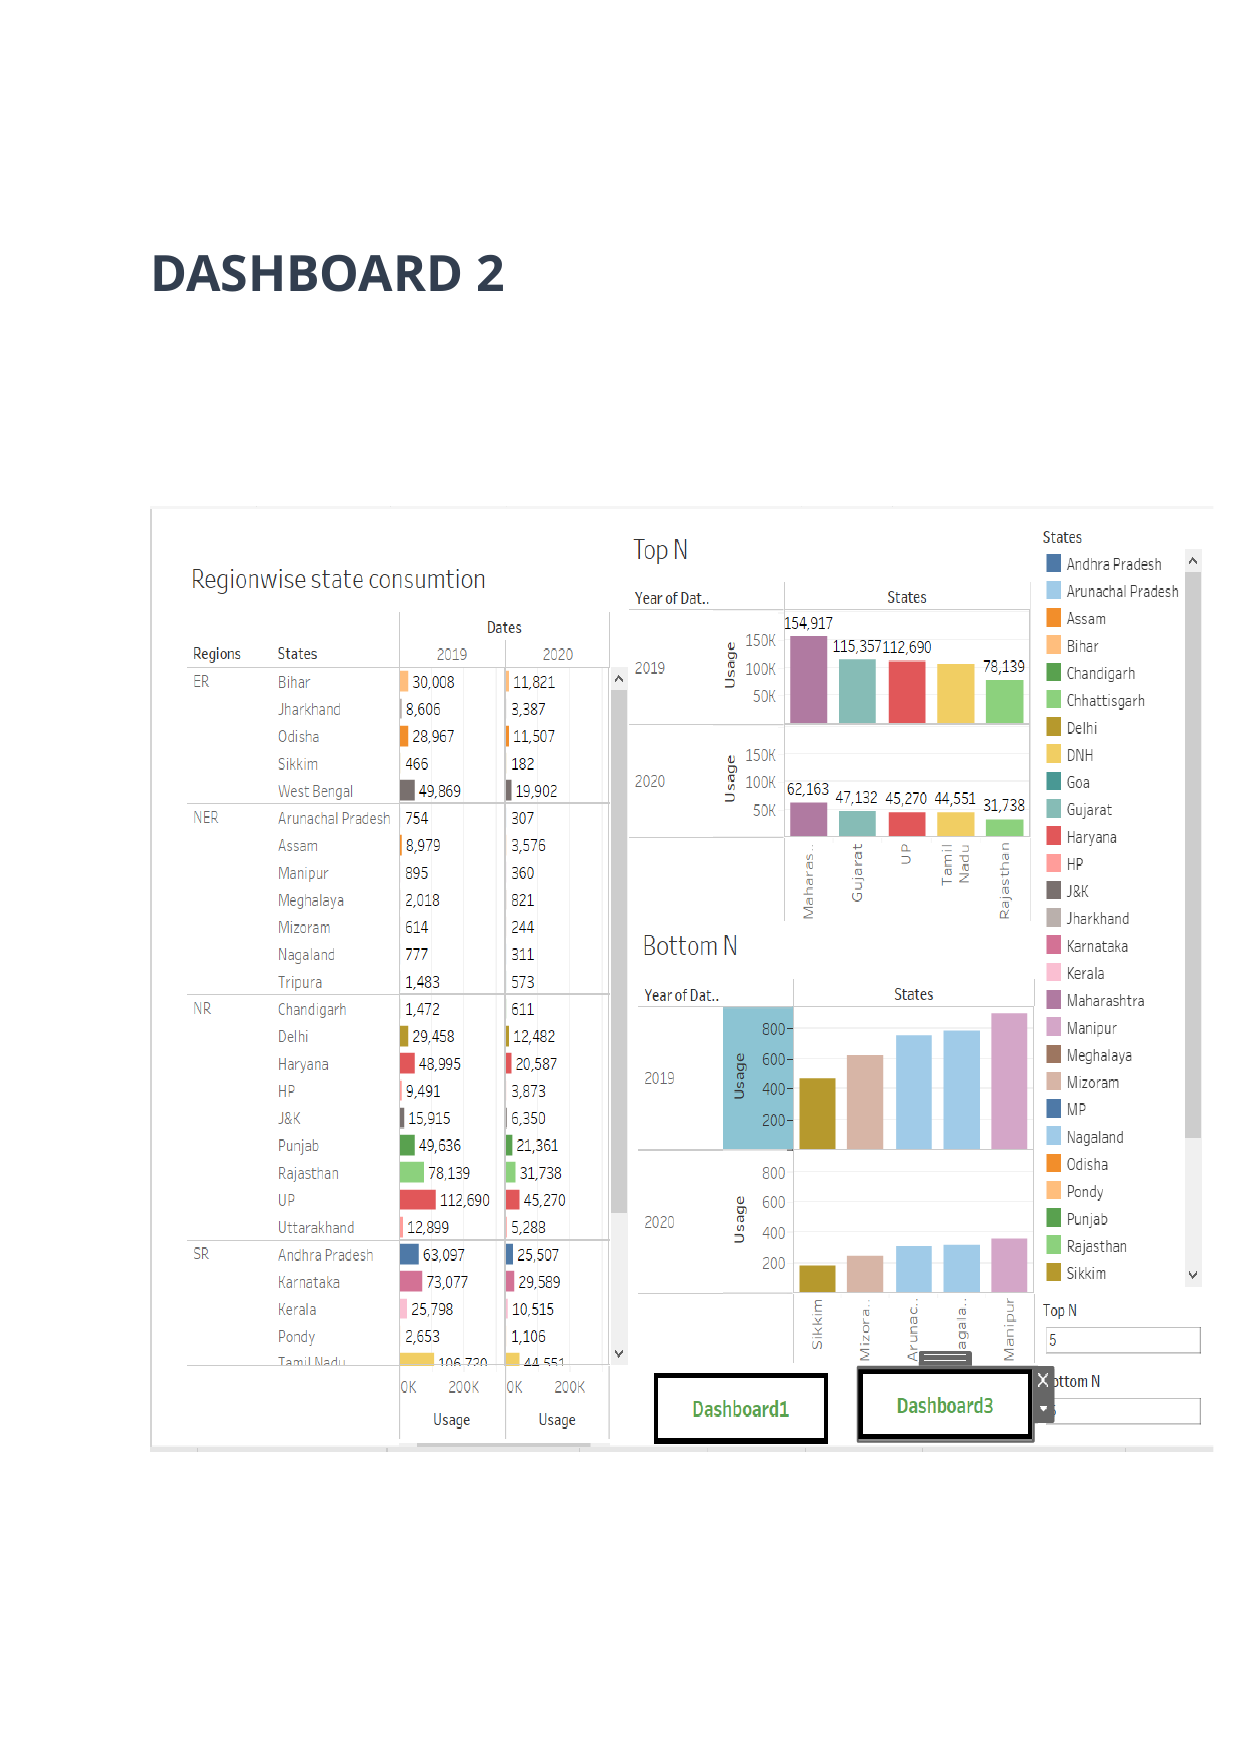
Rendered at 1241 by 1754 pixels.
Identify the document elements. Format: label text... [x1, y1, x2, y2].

text DASHBOARD 2 [150, 238, 1090, 306]
picture [150, 506, 1214, 1452]
